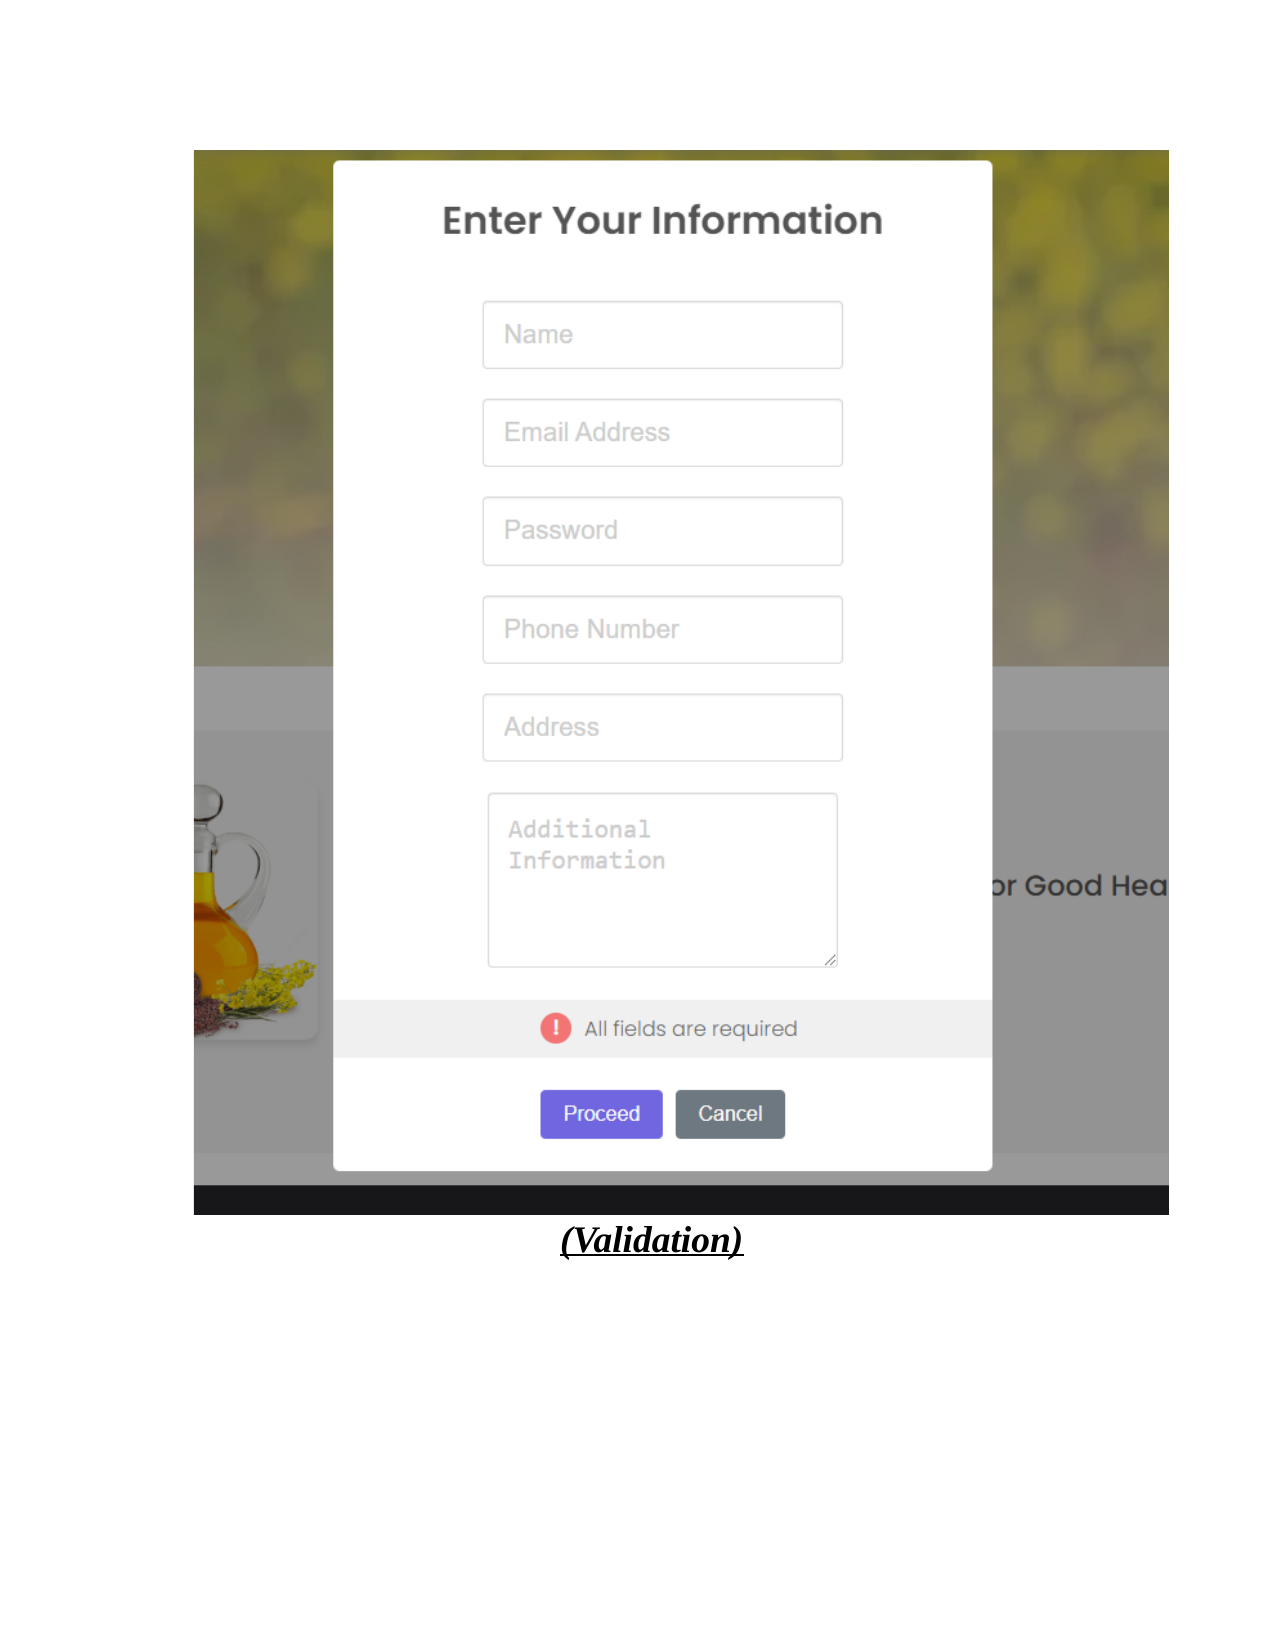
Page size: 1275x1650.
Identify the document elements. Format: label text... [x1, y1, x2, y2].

text (Validation) [194, 1217, 1113, 1260]
picture [193, 150, 1169, 1215]
